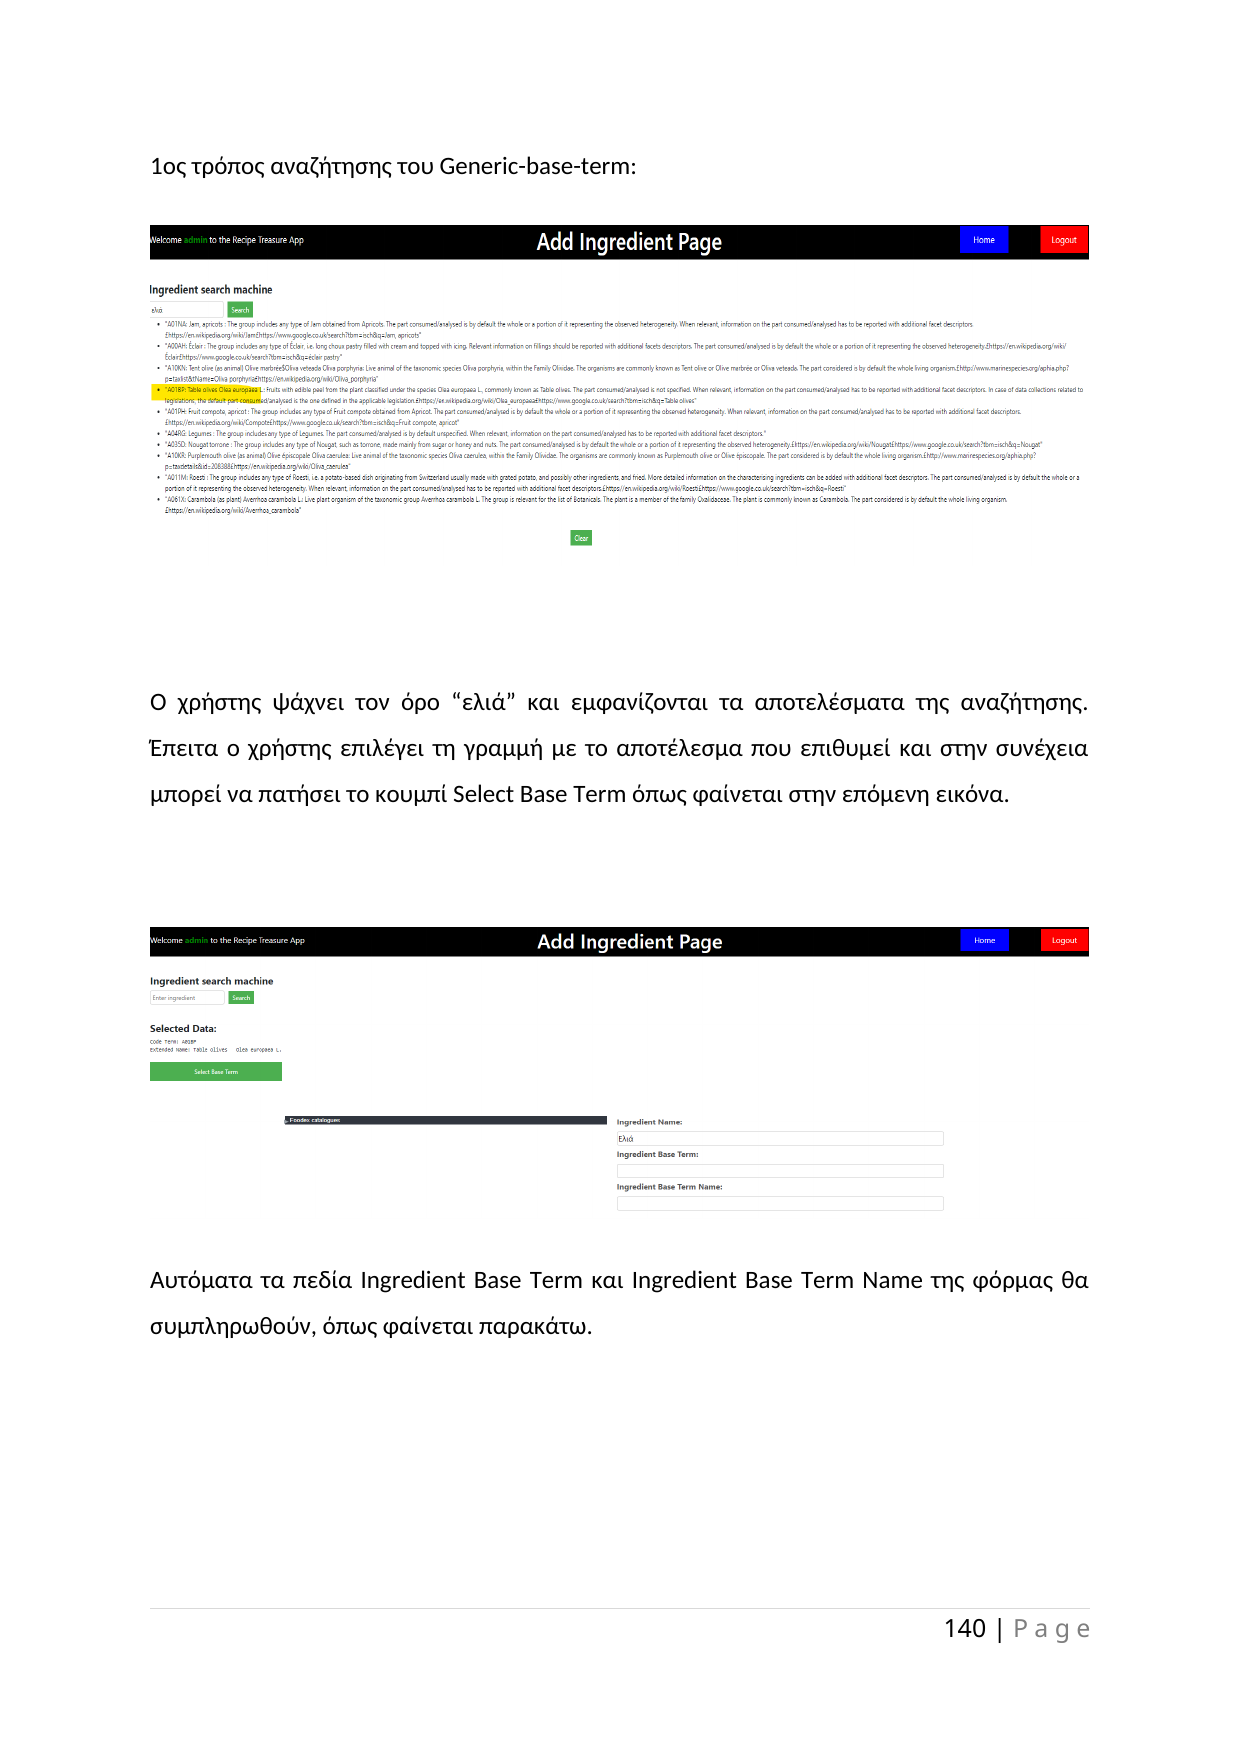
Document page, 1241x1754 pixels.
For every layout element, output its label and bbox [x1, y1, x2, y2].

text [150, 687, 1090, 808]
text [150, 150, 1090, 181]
picture [150, 225, 1089, 566]
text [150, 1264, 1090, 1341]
picture [150, 927, 1089, 1219]
